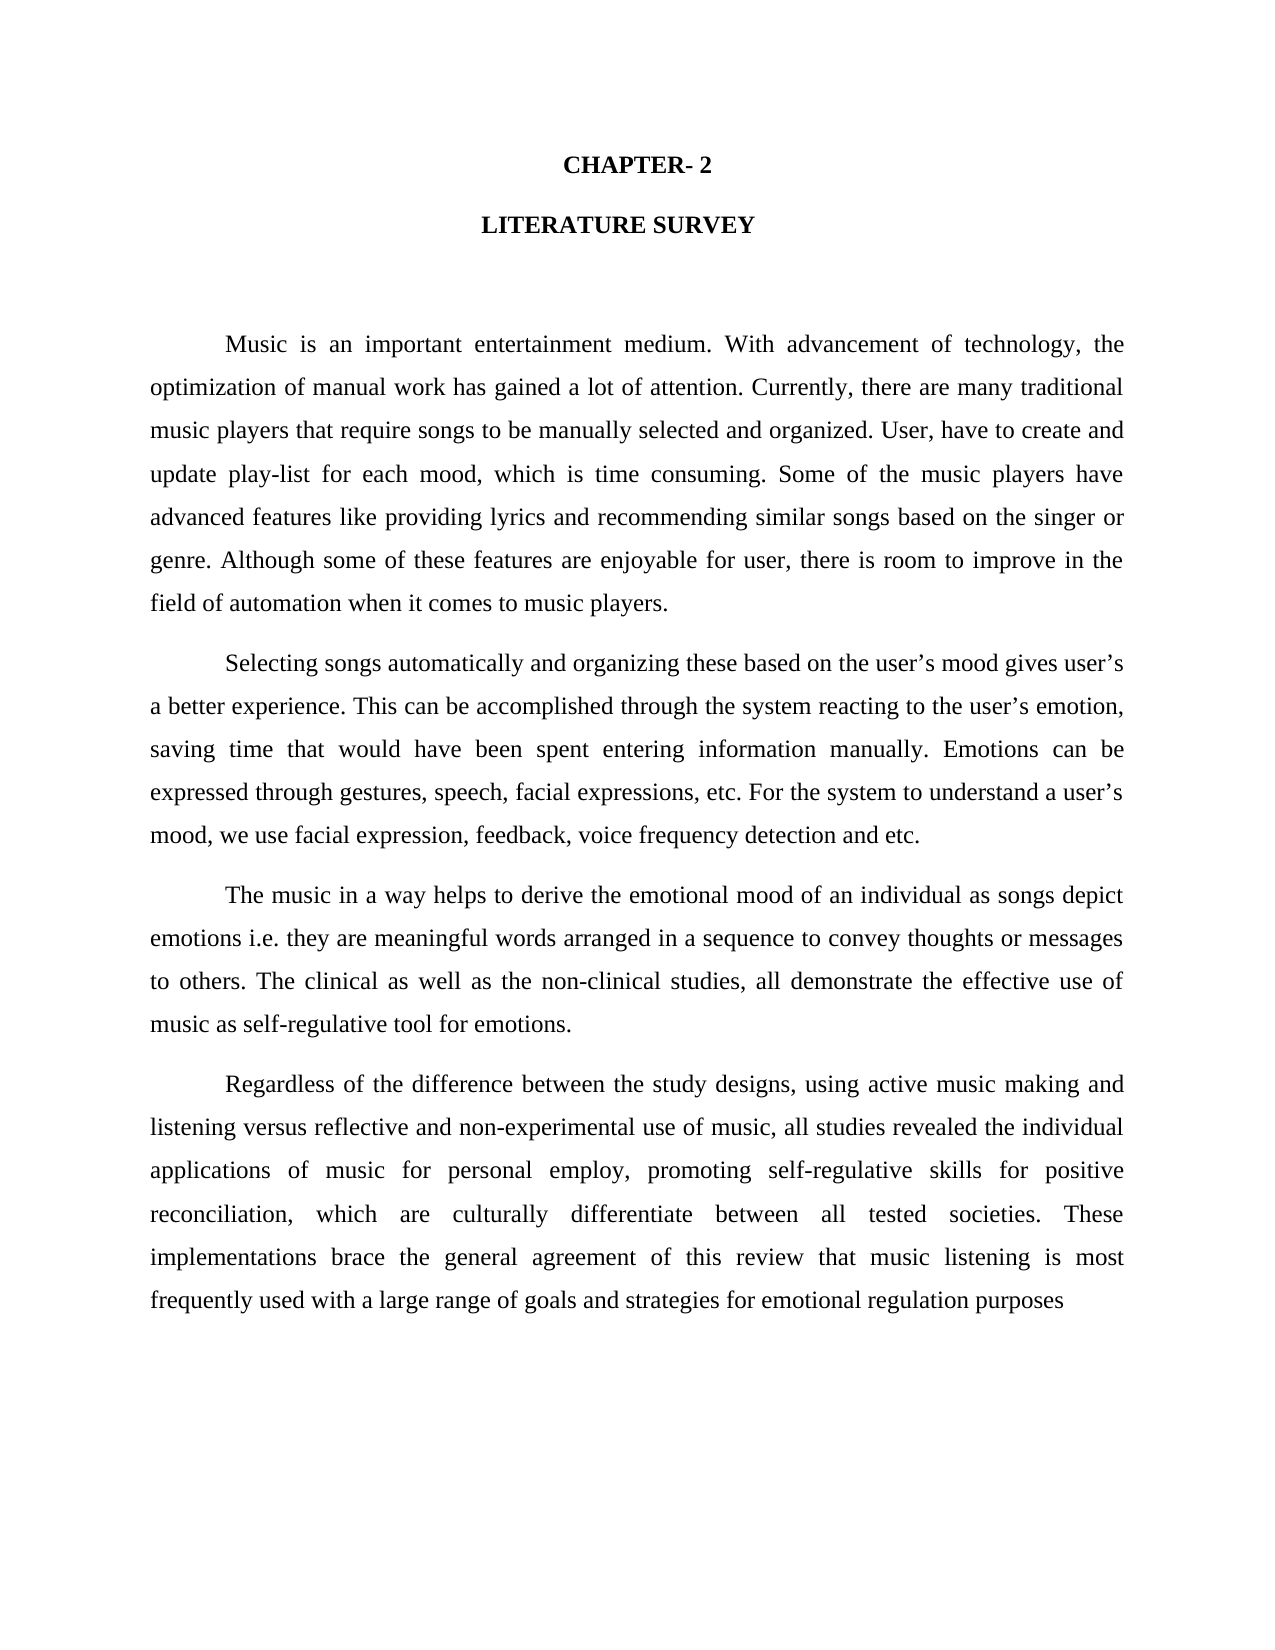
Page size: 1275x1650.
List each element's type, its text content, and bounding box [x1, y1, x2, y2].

text LITERATURE SURVEY [150, 210, 1125, 238]
text Selecting songs automatically and organizing these based on the user’s mood gives user’s a better experience. This can be accomplished through the system reacting to the user’s emotion, saving time that would have been spent entering information manually. Emotions can be expressed through gestures, speech, facial expressions, etc. For the system to understand a user’s mood, we use facial expression, feedback, voice frequency detection and etc. [150, 648, 1125, 849]
text CHAPTER- 2 [150, 150, 1125, 179]
text The music in a way helps to derive the emotional mood of an individual as songs depict emotions i.e. they are meaningful words arranged in a sequence to convey thoughts or messages to others. The clinical as well as the non-clinical studies, all demonstrate the effective use of music as self-regulative tool for emotions. [150, 880, 1125, 1038]
text Regardless of the difference between the study designs, using active music making and listening versus reflective and non-experimental use of music, all studies revealed the individual applications of music for personal employ, promoting self-regulative skills for positive reconciliation, which are culturally differentiate between all tested societies. These implementations brace the general agreement of this review that music listening is most frequently used with a large range of goals and strategies for emotional regulation purposes [150, 1069, 1125, 1314]
text Music is an important entertainment medium. With advancement of technology, the optimization of manual work has gained a lot of attention. Currently, there are many traditional music players that require songs to be manually selected and organized. User, have to create and update play-list for each mood, which is time consuming. Some of the music players have advanced features like providing lyrics and recommending similar songs based on the singer or genre. Although some of these features are enjoyable for user, there is room to improve in the field of automation when it comes to music players. [150, 329, 1125, 617]
